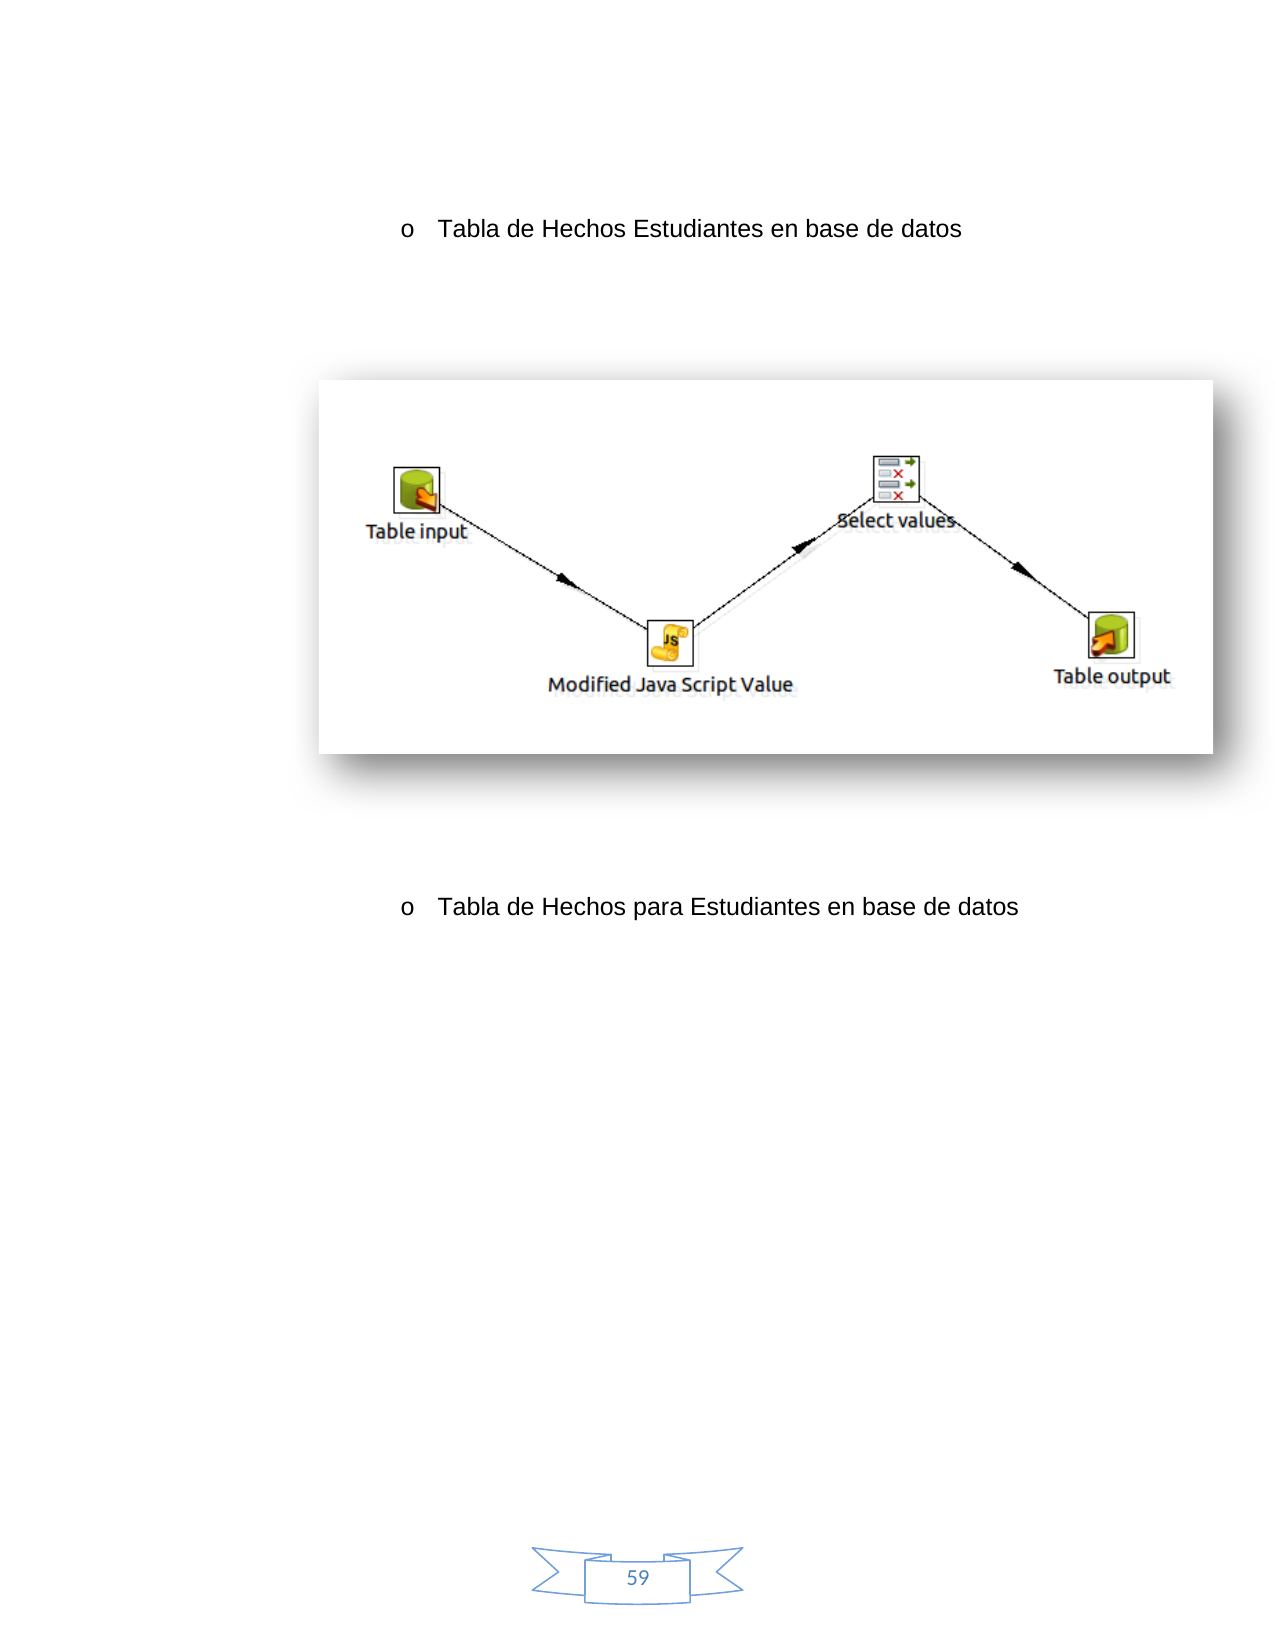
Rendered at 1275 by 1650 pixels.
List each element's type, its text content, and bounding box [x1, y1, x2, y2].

picture [318, 380, 1214, 754]
list Tabla de Hechos para Estudiantes en base de datos [400, 892, 1098, 923]
list Tabla de Hechos Estudiantes en base de datos [400, 214, 1098, 244]
